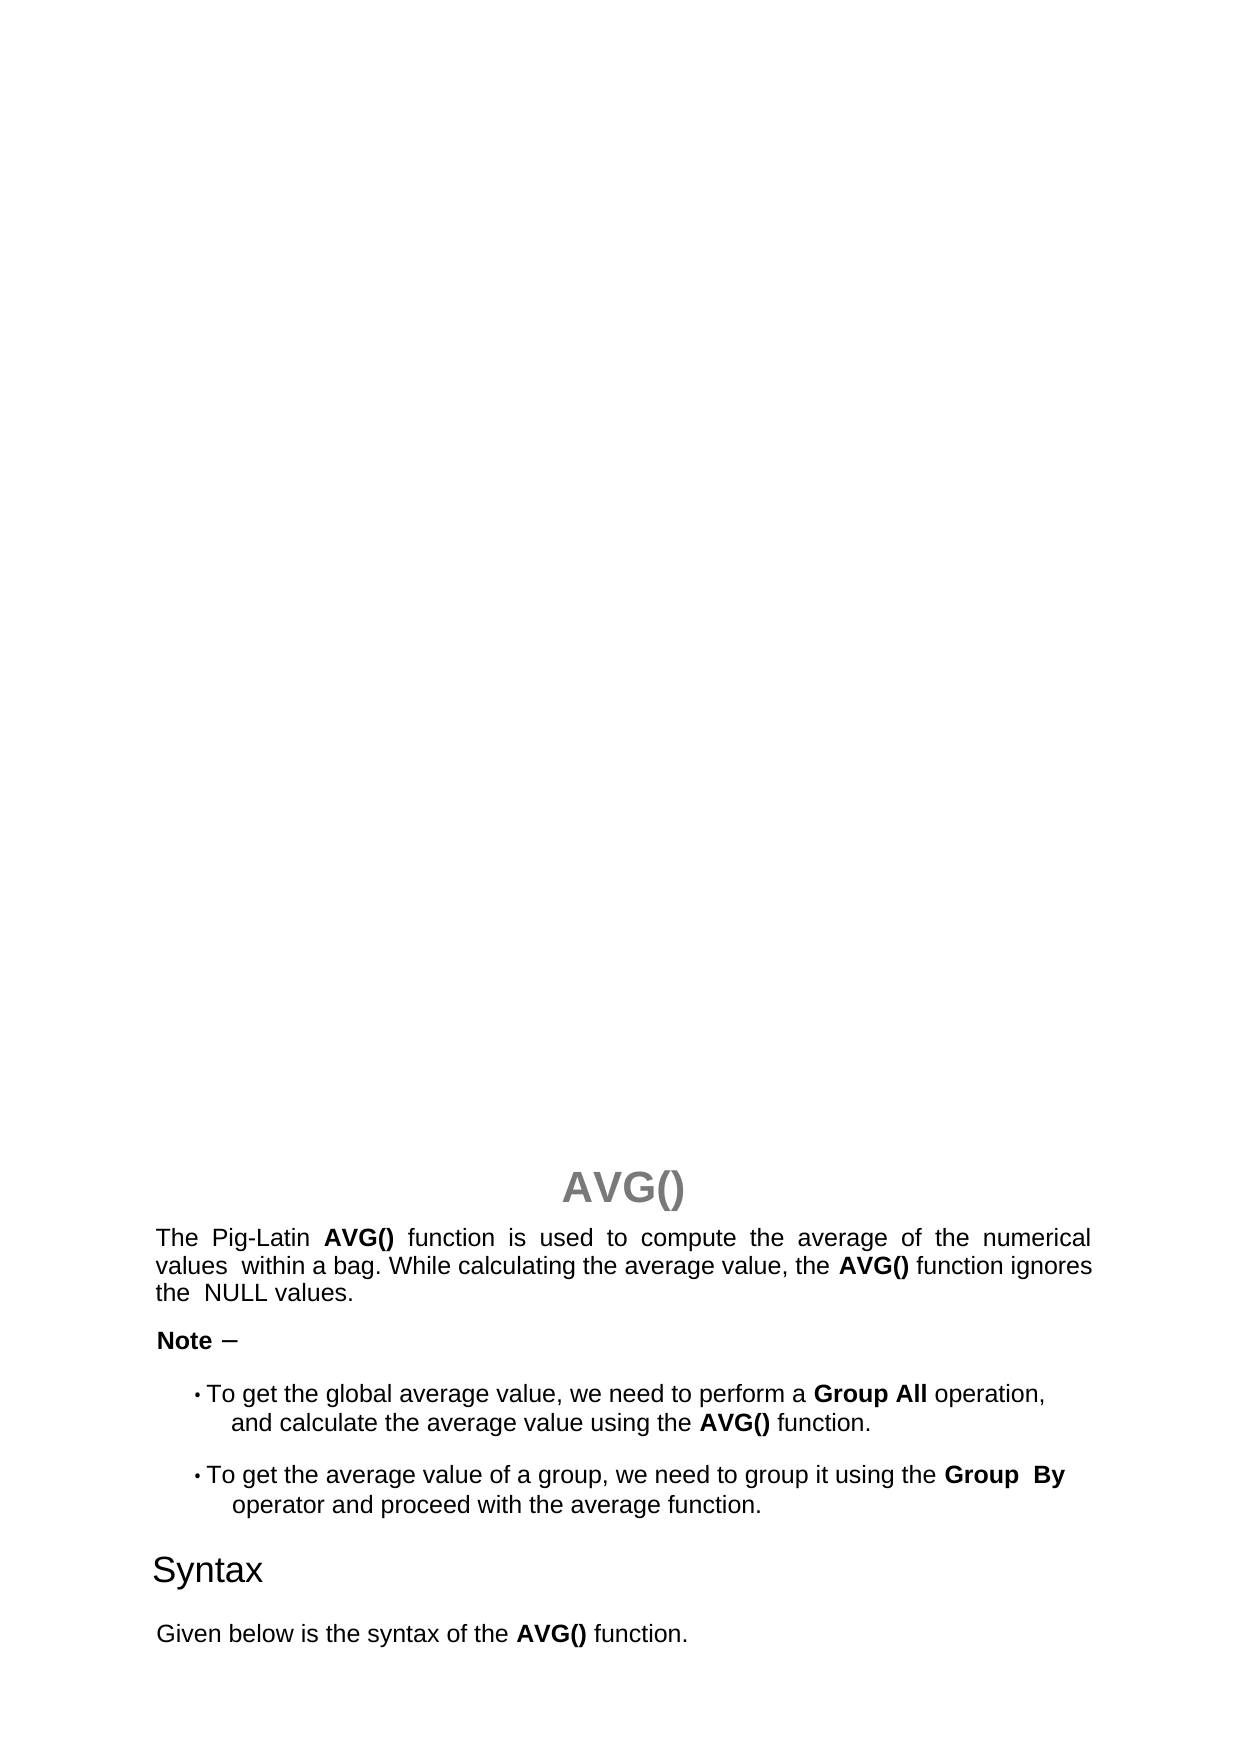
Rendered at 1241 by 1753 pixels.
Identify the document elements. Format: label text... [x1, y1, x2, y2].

text AVG() [561, 1162, 1221, 1212]
text Given below is the syntax of the AVG() function. [156, 1619, 1221, 1648]
text Syntax [152, 1548, 1221, 1590]
text Note − [157, 1323, 1221, 1357]
text • To get the global average value, we need to perform a Group All operation, and calculate the average value using the AVG() function. [193, 1371, 1093, 1437]
text • To get the average value of a group, we need to group it using the Group By operator and proceed with the average function. [194, 1453, 1093, 1519]
text The Pig-Latin AVG() function is used to compute the average of the numerical values within a bag. While calculating the average value, the AVG() function ignores the NULL values. [155, 1225, 1093, 1307]
